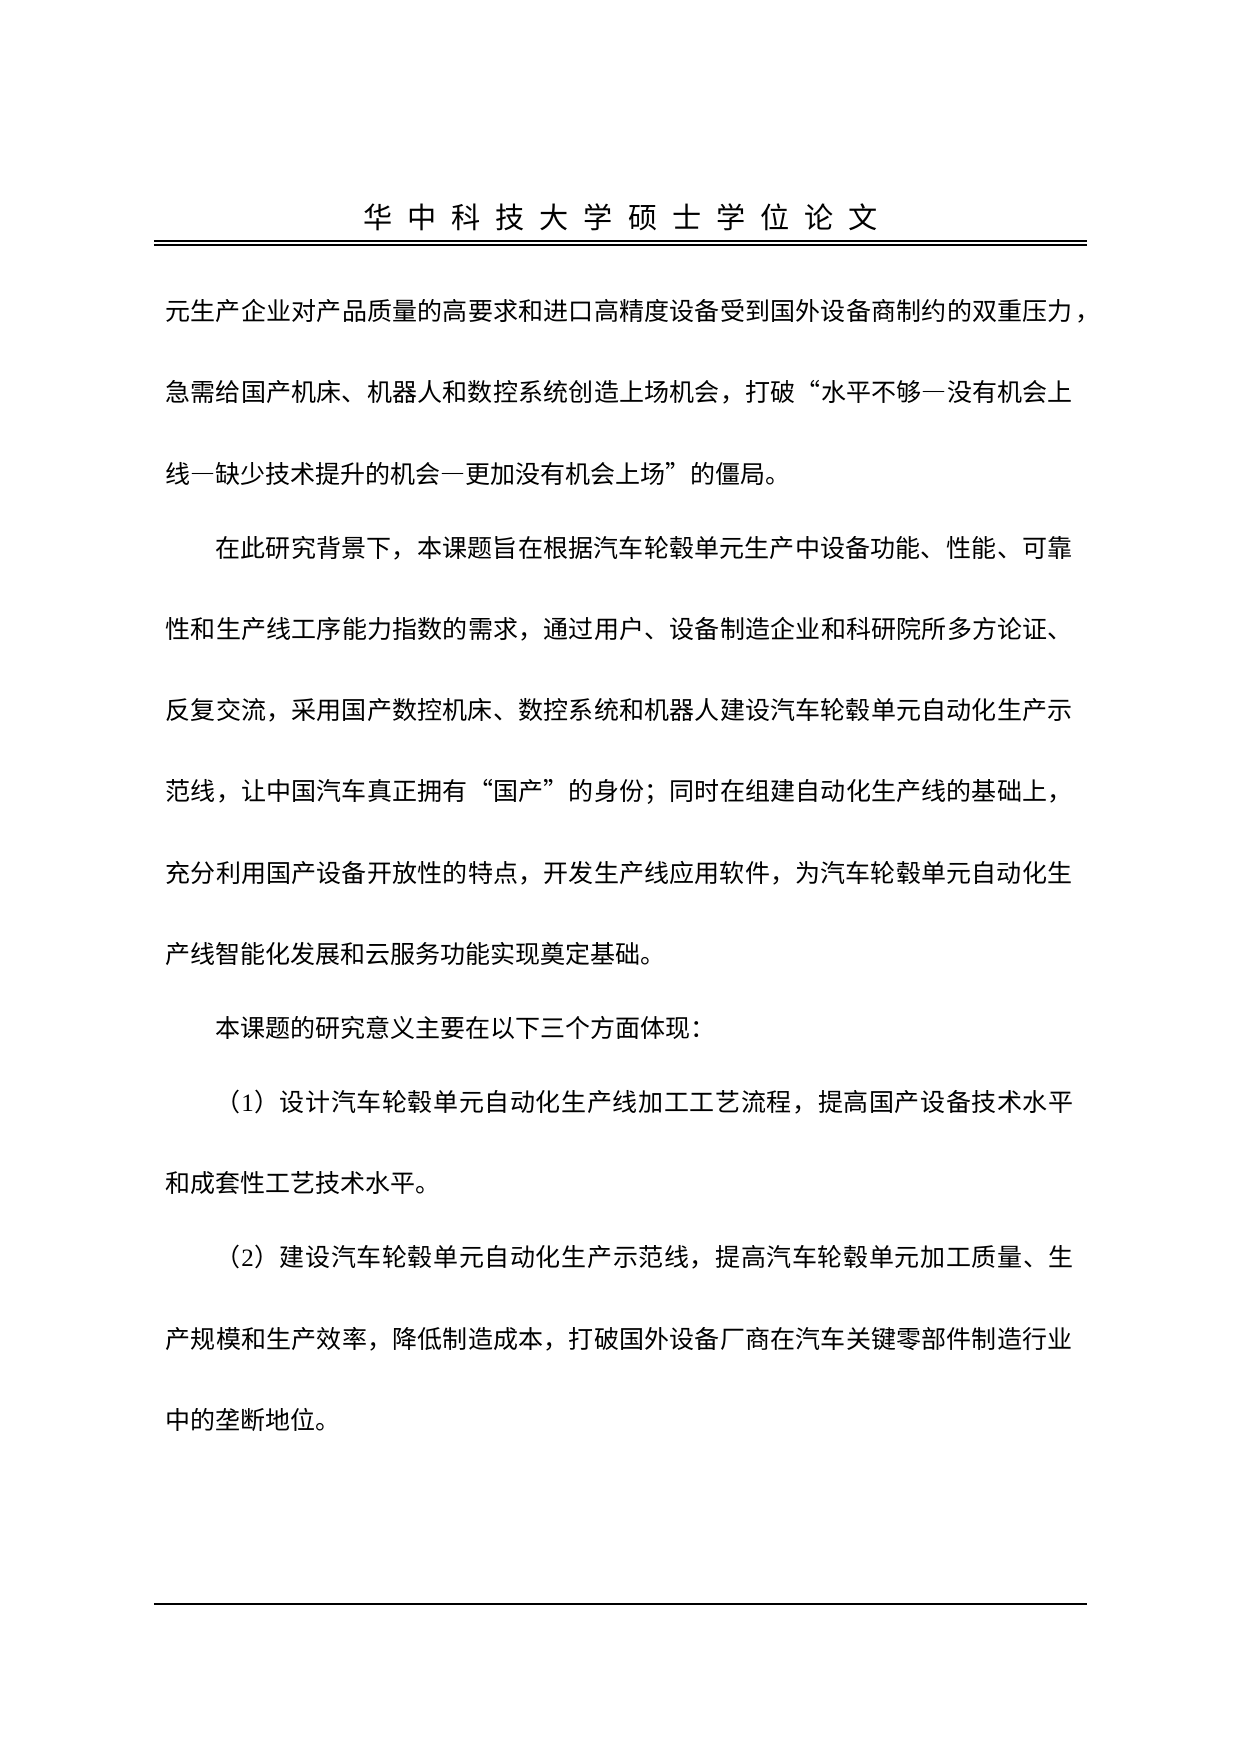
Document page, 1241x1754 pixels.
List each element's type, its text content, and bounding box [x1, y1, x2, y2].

text 本课题的研究意义主要在以下三个方面体现： [165, 994, 1075, 1059]
text （1）设计汽车轮毂单元自动化生产线加工工艺流程，提高国产设备技术水平和成套性工艺技术水平。 [165, 1068, 1075, 1214]
text （2）建设汽车轮毂单元自动化生产示范线，提高汽车轮毂单元加工质量、生产规模和生产效率，降低制造成本，打破国外设备厂商在汽车关键零部件制造行业中的垄断地位。 [165, 1223, 1075, 1451]
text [165, 277, 1075, 505]
text 在此研究背景下，本课题旨在根据汽车轮毂单元生产中设备功能、性能、可靠性和生产线工序能力指数的需求，通过用户、设备制造企业和科研院所多方论证、反复交流，采用国产数控机床、数控系统和机器人建设汽车轮毂单元自动化生产示范线，让中国汽车真正拥有“国产”的身份；同时在组建自动化生产线的基础上，充分利用国产设备开放性的特点，开发生产线应用软件，为汽车轮毂单元自动化生产线智能化发展和云服务功能实现奠定基础。 [165, 514, 1075, 985]
